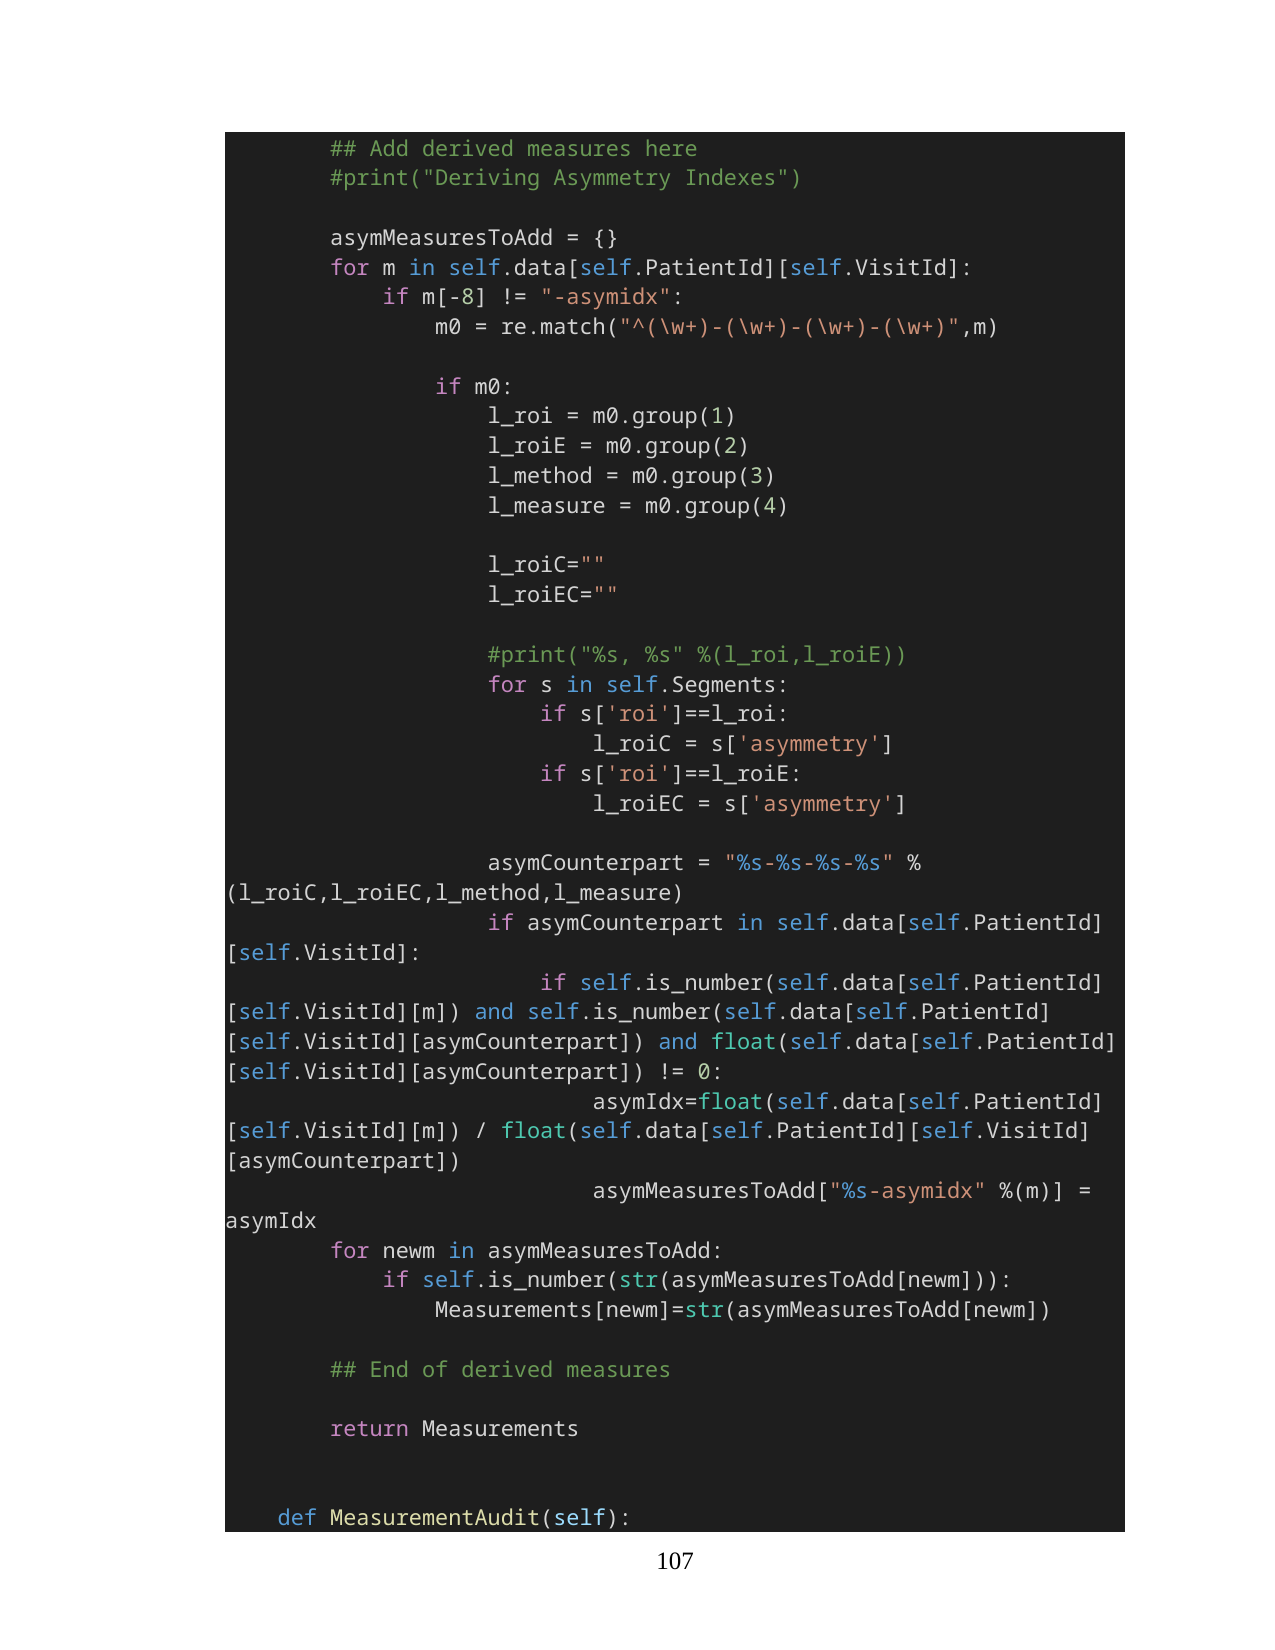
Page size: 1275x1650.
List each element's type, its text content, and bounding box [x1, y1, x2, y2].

text if m0: [225, 371, 1125, 400]
text asymMeasuresToAdd = {} [225, 222, 1125, 252]
text ## End of derived measures [225, 1354, 1125, 1383]
text if s['roi']==l_roiE: [225, 758, 1125, 788]
text for m in self.data[self.PatientId][self.VisitId]: [225, 252, 1125, 281]
text if asymCounterpart in self.data[self.PatientId][self.VisitId]: [225, 907, 1125, 966]
text l_roi = m0.group(1) [225, 400, 1125, 430]
text asymCounterpart = "%s-%s-%s-%s" %(l_roiC,l_roiEC,l_method,l_measure) [225, 847, 1125, 907]
text def MeasurementAudit(self): [225, 1502, 1125, 1532]
text for newm in asymMeasuresToAdd: [225, 1234, 1125, 1264]
text return Measurements [225, 1413, 1125, 1443]
text l_roiEC = s['asymmetry'] [225, 788, 1125, 817]
text l_method = m0.group(3) [225, 460, 1125, 490]
text #print("%s, %s" %(l_roi,l_roiE)) [225, 639, 1125, 668]
text #print("Deriving Asymmetry Indexes") [225, 162, 1125, 192]
text l_roiC="" [225, 549, 1125, 579]
text asymMeasuresToAdd["%s-asymidx" %(m)] = asymIdx [225, 1175, 1125, 1234]
text l_roiC = s['asymmetry'] [225, 728, 1125, 758]
text ## Add derived measures here [225, 132, 1125, 162]
text if m[-8] != "-asymidx": [225, 281, 1125, 311]
text for s in self.Segments: [225, 668, 1125, 698]
text asymIdx=float(self.data[self.PatientId][self.VisitId][m]) / float(self.data[self.PatientId][self.VisitId][asymCounterpart]) [225, 1086, 1125, 1175]
text if self.is_number(self.data[self.PatientId][self.VisitId][m]) and self.is_number(self.data[self.PatientId][self.VisitId][asymCounterpart]) and float(self.data[self.PatientId][self.VisitId][asymCounterpart]) != 0: [225, 966, 1125, 1086]
text l_roiE = m0.group(2) [225, 430, 1125, 460]
text m0 = re.match("^(\w+)-(\w+)-(\w+)-(\w+)",m) [225, 311, 1125, 341]
text l_measure = m0.group(4) [225, 490, 1125, 519]
text Measurements[newm]=str(asymMeasuresToAdd[newm]) [225, 1294, 1125, 1324]
text l_roiEC="" [225, 579, 1125, 609]
text if s['roi']==l_roi: [225, 698, 1125, 728]
text if self.is_number(str(asymMeasuresToAdd[newm])): [225, 1264, 1125, 1294]
